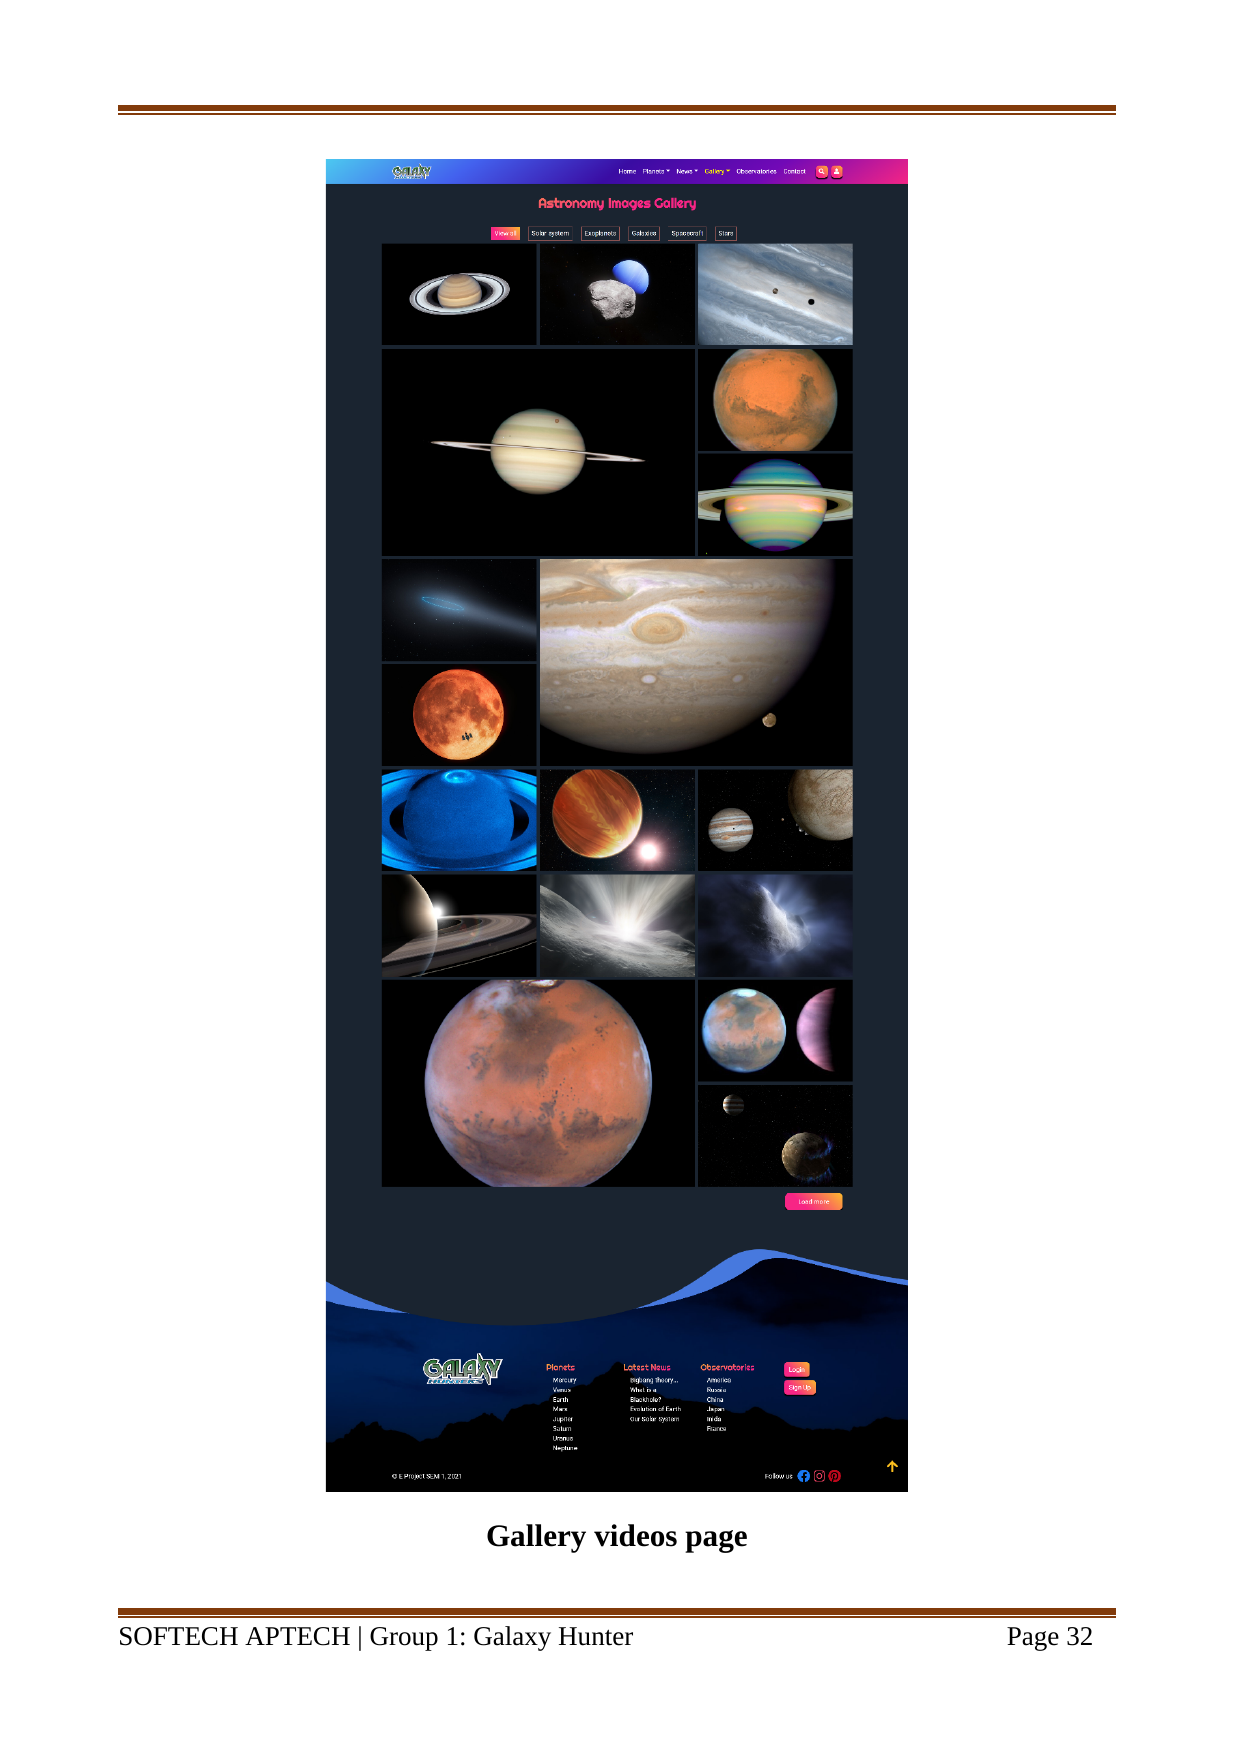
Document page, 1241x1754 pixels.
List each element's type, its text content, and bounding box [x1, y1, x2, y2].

text Gallery videos page [118, 1517, 1116, 1553]
picture [325, 159, 908, 1492]
